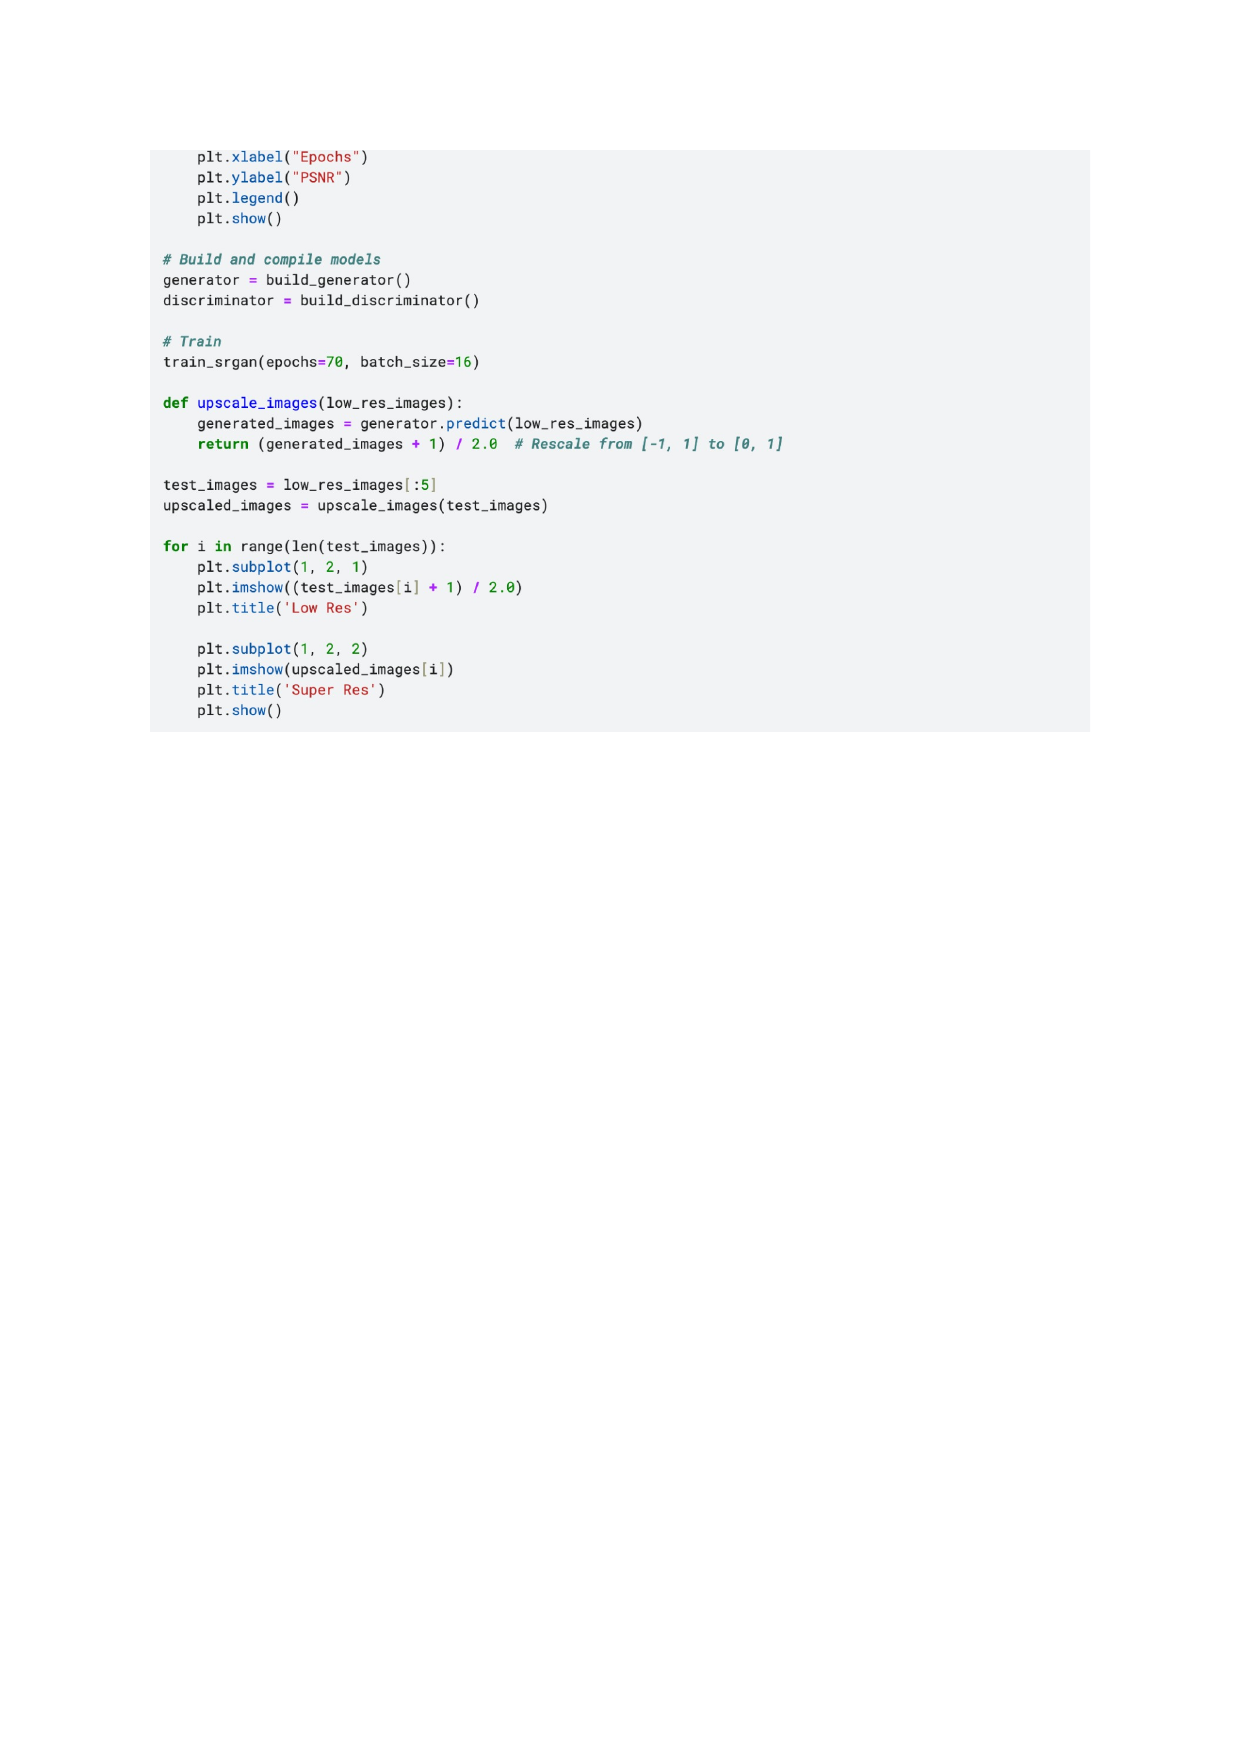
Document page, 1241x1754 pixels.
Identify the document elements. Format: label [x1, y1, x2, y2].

picture [150, 150, 1091, 732]
